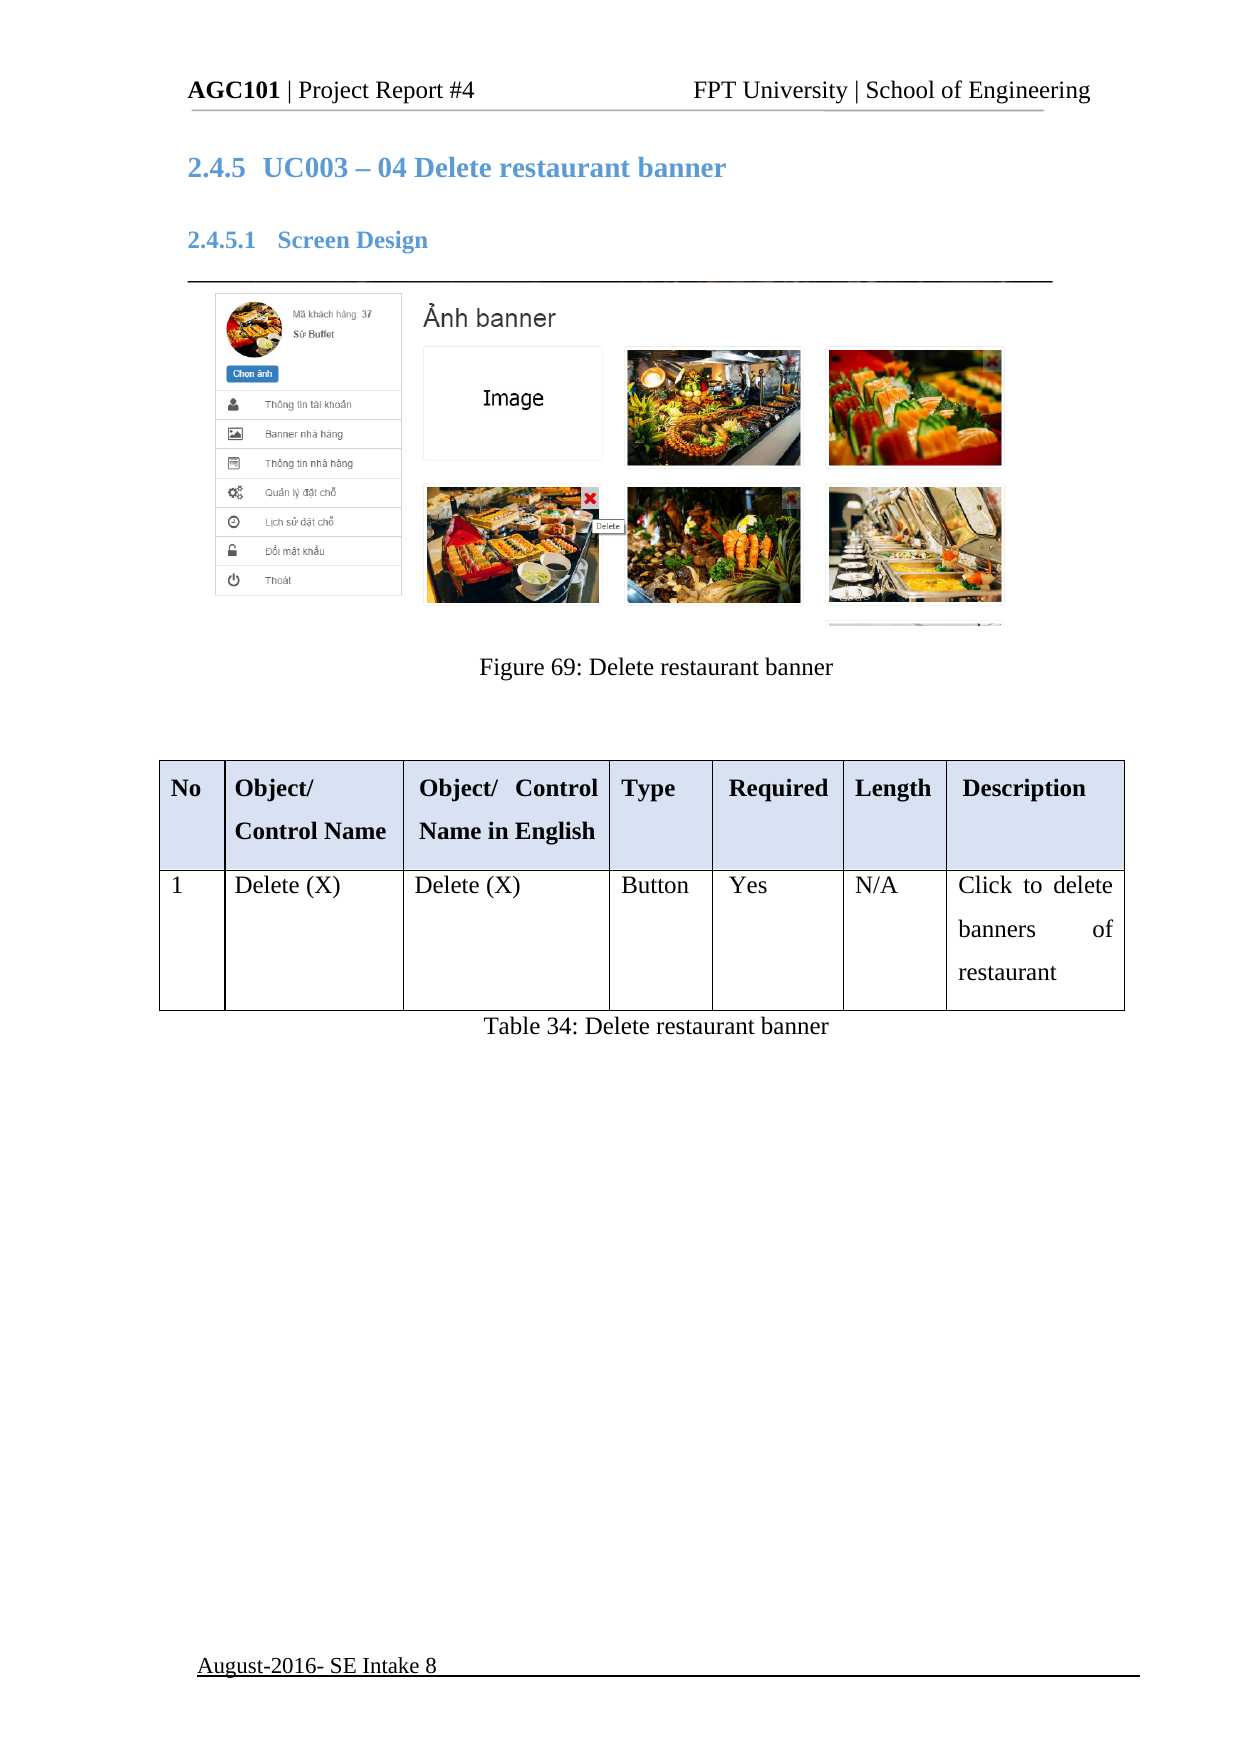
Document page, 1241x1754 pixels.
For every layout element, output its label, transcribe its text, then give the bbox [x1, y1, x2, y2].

table_header No [160, 761, 224, 869]
text Figure 69: Delete restaurant banner [192, 652, 1120, 681]
table_header Required [713, 761, 843, 869]
picture [187, 281, 1053, 626]
subtitle UC003 – 04 Delete restaurant banner [187, 150, 1120, 183]
table_header Object/ Control Name in English [404, 761, 609, 869]
table_cell Delete (X) [226, 871, 403, 1010]
table_cell 1 [160, 871, 224, 1010]
table_header Description [947, 761, 1124, 869]
subtitle Screen Design [187, 225, 1120, 254]
table_header Length [844, 761, 946, 869]
table_cell Button [610, 871, 712, 1010]
table_cell Click to delete banners of restaurant [947, 871, 1124, 1010]
table_header Type [610, 761, 712, 869]
table_cell N/A [844, 871, 946, 1010]
table_header Object/ Control Name [226, 761, 403, 869]
text Table 34: Delete restaurant banner [192, 1011, 1120, 1040]
table_cell Yes [713, 871, 843, 1010]
table_cell Delete (X) [404, 871, 609, 1010]
